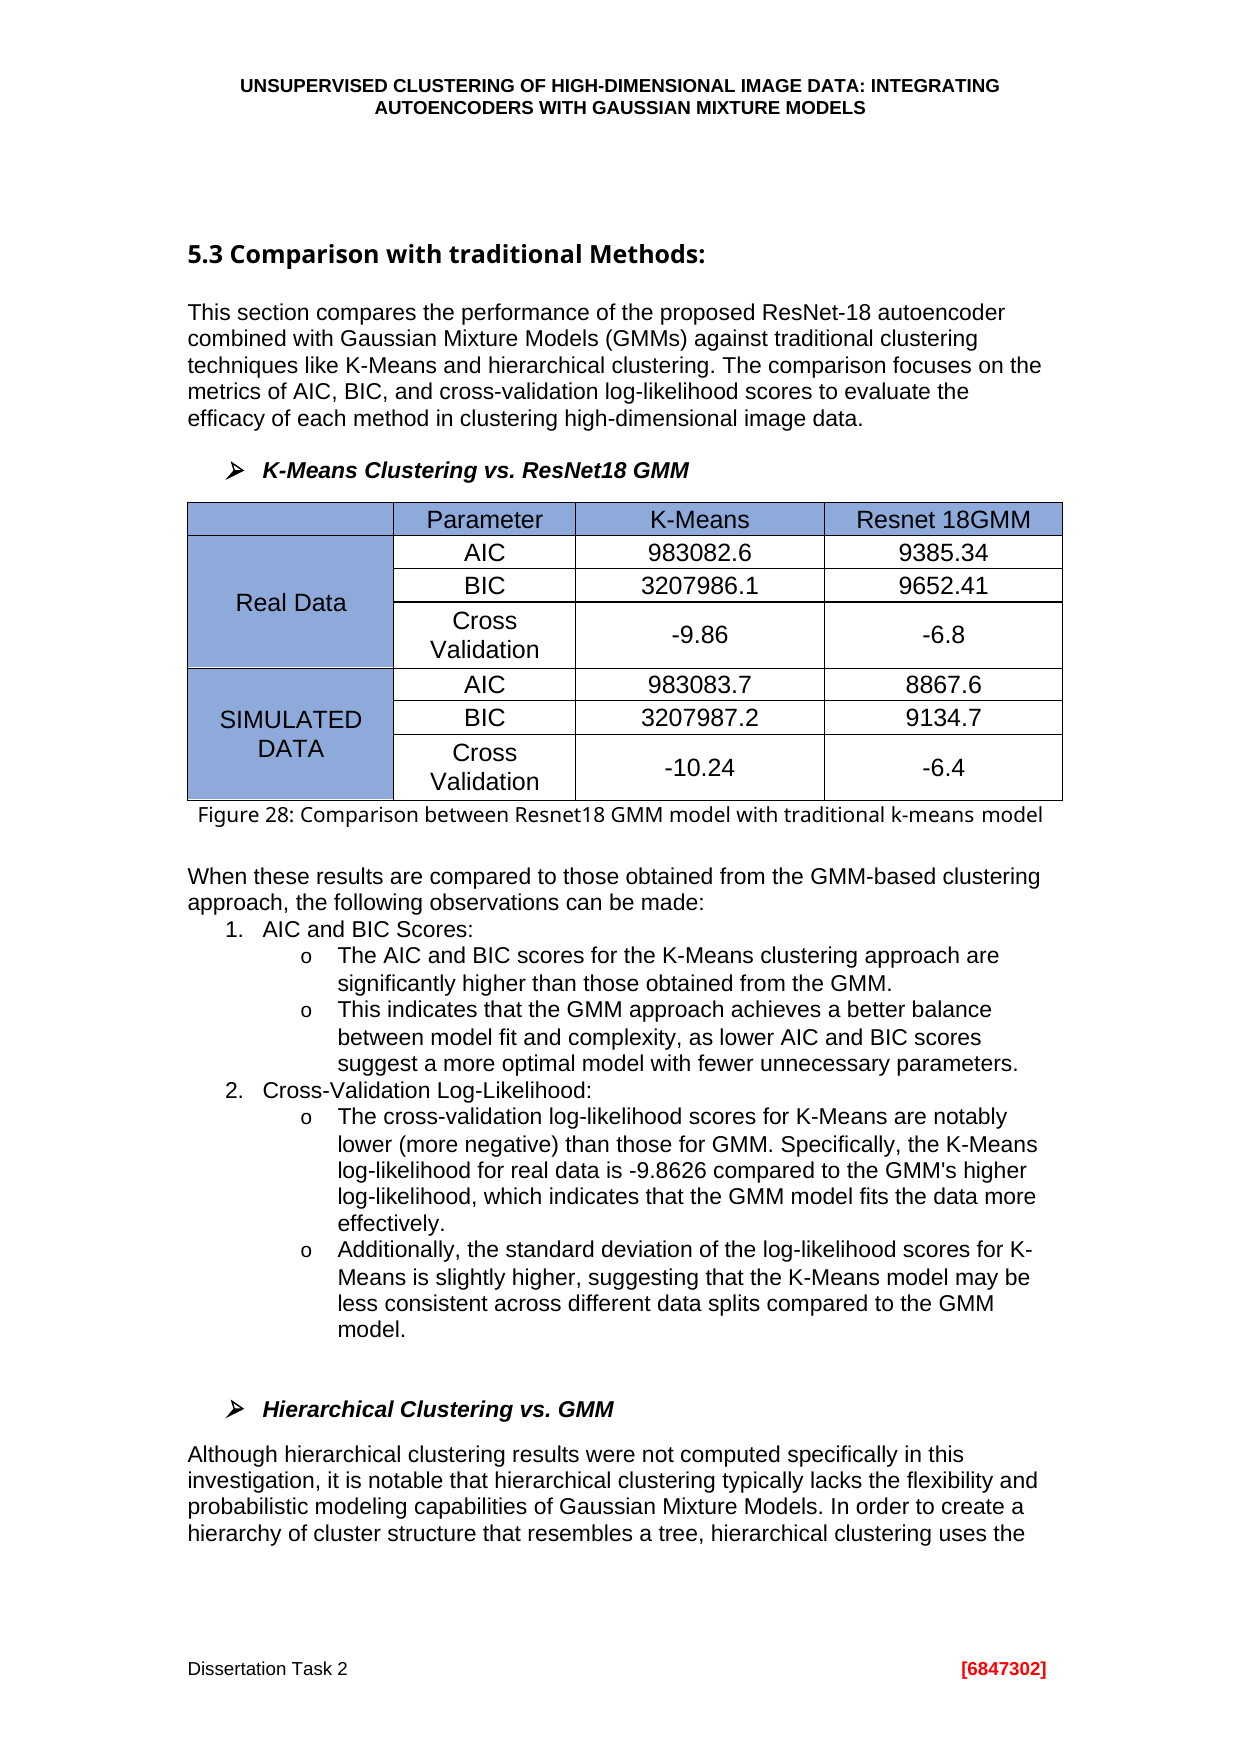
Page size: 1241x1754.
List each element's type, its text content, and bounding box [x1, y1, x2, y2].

table_cell 3207986.1 [576, 569, 824, 601]
list AIC and BIC Scores: [225, 916, 1053, 942]
table_header [188, 503, 393, 535]
list The cross-validation log-likelihood scores for K-Means are notably lower (more negative) than those for GMM. Specifically, the K-Means log-likelihood for real data is -9.8626 compared to the GMM's higher log-likelihood, which indicates that the GMM model fits the data more effectively. [300, 1103, 1053, 1236]
table_header Resnet 18GMM [825, 503, 1062, 535]
subtitle 5.3 Comparison with traditional Methods: [187, 236, 1053, 270]
table_cell 9134.7 [825, 701, 1062, 733]
list Cross-Validation Log-Likelihood: [225, 1077, 1053, 1103]
list The AIC and BIC scores for the K-Means clustering approach are significantly higher than those obtained from the GMM. [300, 942, 1053, 996]
table_cell BIC [394, 701, 575, 733]
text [187, 1441, 1053, 1546]
table_header Parameter [394, 503, 575, 535]
table_cell 3207987.2 [576, 701, 824, 733]
table_cell 983082.6 [576, 536, 824, 568]
table_cell BIC [394, 569, 575, 601]
table_cell 983083.7 [576, 669, 824, 700]
table_cell -10.24 [576, 735, 824, 799]
table_cell Cross Validation [394, 735, 575, 799]
text When these results are compared to those obtained from the GMM-based clustering approach, the following observations can be made: [187, 863, 1053, 916]
text This section compares the performance of the proposed ResNet-18 autoencoder combined with Gaussian Mixture Models (GMMs) against traditional clustering techniques like K-Means and hierarchical clustering. The comparison focuses on the metrics of AIC, BIC, and cross-validation log-likelihood scores to evaluate the efficacy of each method in clustering high-dimensional image data. [187, 299, 1053, 431]
table_cell -9.86 [576, 603, 824, 667]
table_cell -6.4 [825, 735, 1062, 799]
table_cell AIC [394, 536, 575, 568]
text Figure 28: Comparison between Resnet18 GMM model with traditional k-means model [187, 801, 1053, 829]
table_cell 9385.34 [825, 536, 1062, 568]
list This indicates that the GMM approach achieves a better balance between model fit and complexity, as lower AIC and BIC scores suggest a more optimal model with fewer unnecessary parameters. [300, 996, 1053, 1077]
table_cell 9652.41 [825, 569, 1062, 601]
list K-Means Clustering vs. ResNet18 GMM [225, 457, 1053, 483]
table_cell Real Data [188, 536, 393, 667]
table_cell SIMULATED DATA [188, 669, 393, 799]
table_cell 8867.6 [825, 669, 1062, 700]
table_cell AIC [394, 669, 575, 700]
list Additionally, the standard deviation of the log-likelihood scores for K-Means is slightly higher, suggesting that the K-Means model may be less consistent across different data splits compared to the GMM model. [300, 1236, 1053, 1343]
table_header K-Means [576, 503, 824, 535]
list Hierarchical Clustering vs. GMM [225, 1396, 1053, 1422]
table_cell -6.8 [825, 603, 1062, 667]
table_cell Cross Validation [394, 603, 575, 667]
